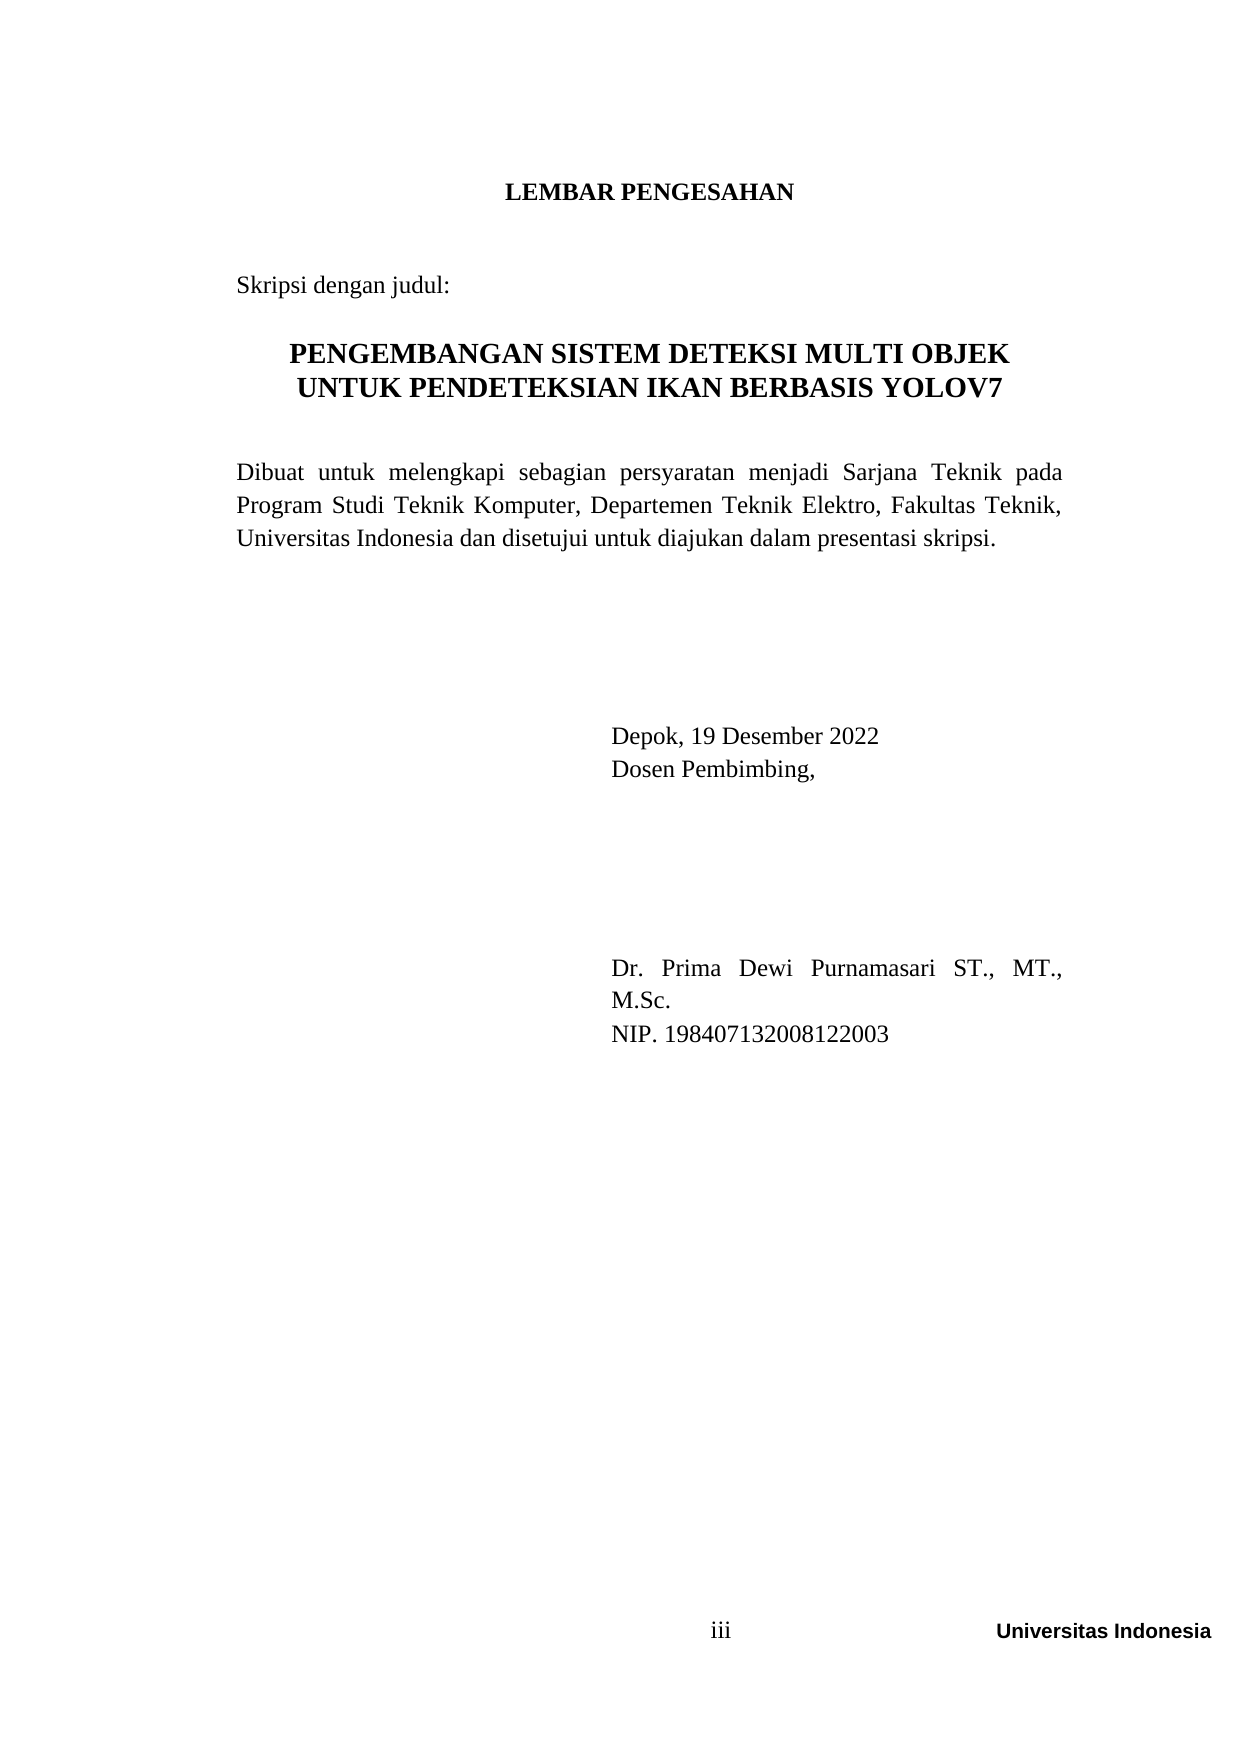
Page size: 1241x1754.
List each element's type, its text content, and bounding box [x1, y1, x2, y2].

text PENGEMBANGAN SISTEM DETEKSI MULTI OBJEK UNTUK PENDETEKSIAN IKAN BERBASIS YOLOV7 [236, 336, 1063, 403]
text Dosen Pembimbing, [611, 754, 1063, 783]
text Dibuat untuk melengkapi sebagian persyaratan menjadi Sarjana Teknik pada Program Studi Teknik Komputer, Departemen Teknik Elektro, Fakultas Teknik, Universitas Indonesia dan disetujui untuk diajukan dalam presentasi skripsi. [236, 457, 1063, 552]
text Dr. Prima Dewi Purnamasari ST., MT., M.Sc. [611, 953, 1063, 1014]
text Depok, 19 Desember 2022 [611, 721, 1063, 750]
text NIP. 198407132008122003 [611, 1019, 1063, 1047]
subtitle LEMBAR PENGESAHAN [236, 177, 1063, 206]
text Skripsi dengan judul: [236, 270, 1063, 299]
